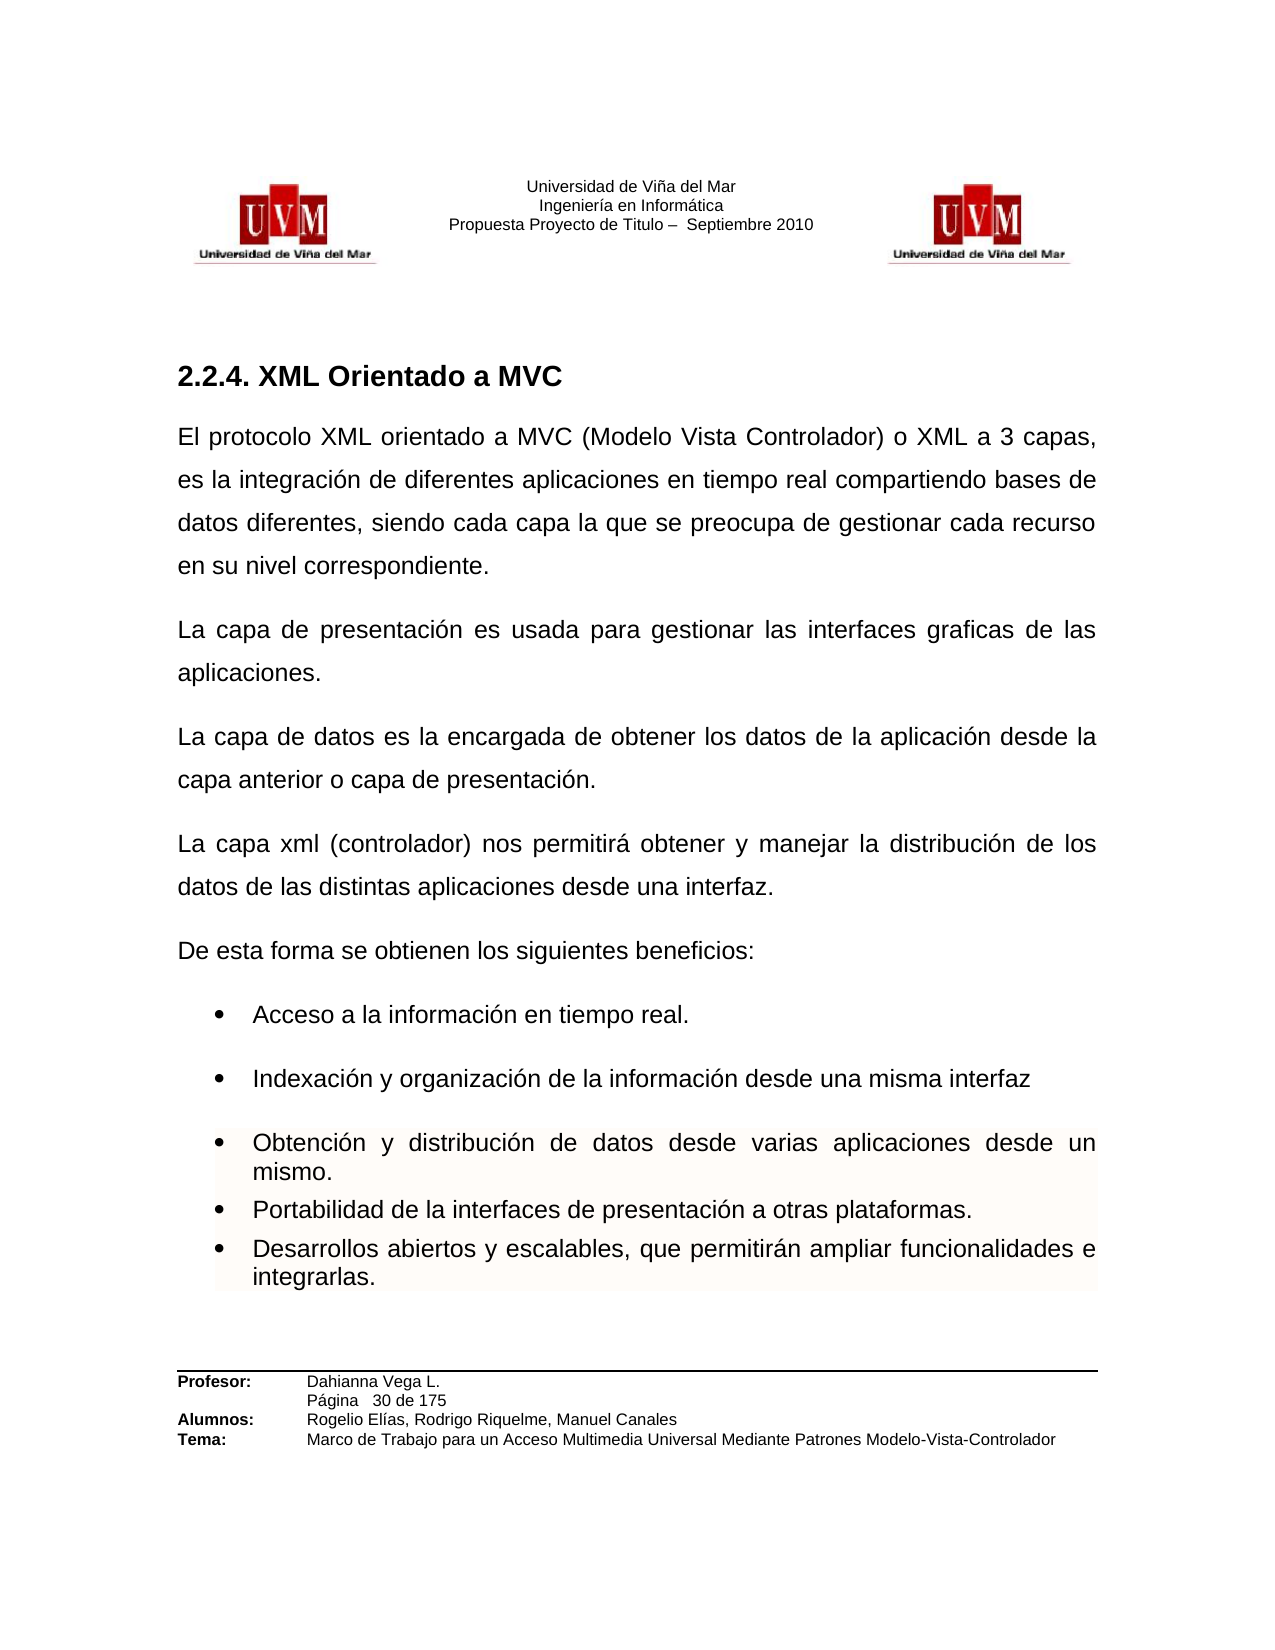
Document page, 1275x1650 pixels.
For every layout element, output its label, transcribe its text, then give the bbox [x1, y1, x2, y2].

list Desarrollos abiertos y escalables, que permitirán ampliar funcionalidades e integrarlas. [215, 1233, 1098, 1291]
list Portabilidad de la interfaces de presentación a otras plataformas. [215, 1195, 1098, 1224]
text La capa de presentación es usada para gestionar las interfaces graficas de las aplicaciones. [177, 615, 1098, 687]
text La capa xml (controlador) nos permitirá obtener y manejar la distribución de los datos de las distintas aplicaciones desde una interfaz. [177, 829, 1098, 901]
picture [871, 176, 1084, 267]
picture [177, 176, 390, 267]
list Acceso a la información en tiempo real. [215, 1000, 1098, 1029]
text El protocolo XML orientado a MVC (Modelo Vista Controlador) o XML a 3 capas, es la integración de diferentes aplicaciones en tiempo real compartiendo bases de datos diferentes, siendo cada capa la que se preocupa de gestionar cada recurso en su nivel correspondiente. [177, 422, 1098, 580]
list Obtención y distribución de datos desde varias aplicaciones desde un mismo. [215, 1128, 1098, 1186]
text De esta forma se obtienen los siguientes beneficios: [177, 936, 1098, 965]
text La capa de datos es la encargada de obtener los datos de la aplicación desde la capa anterior o capa de presentación. [177, 722, 1098, 794]
list Indexación y organización de la información desde una misma interfaz [215, 1064, 1098, 1093]
subtitle 2.2.4. XML Orientado a MVC [177, 359, 1098, 392]
